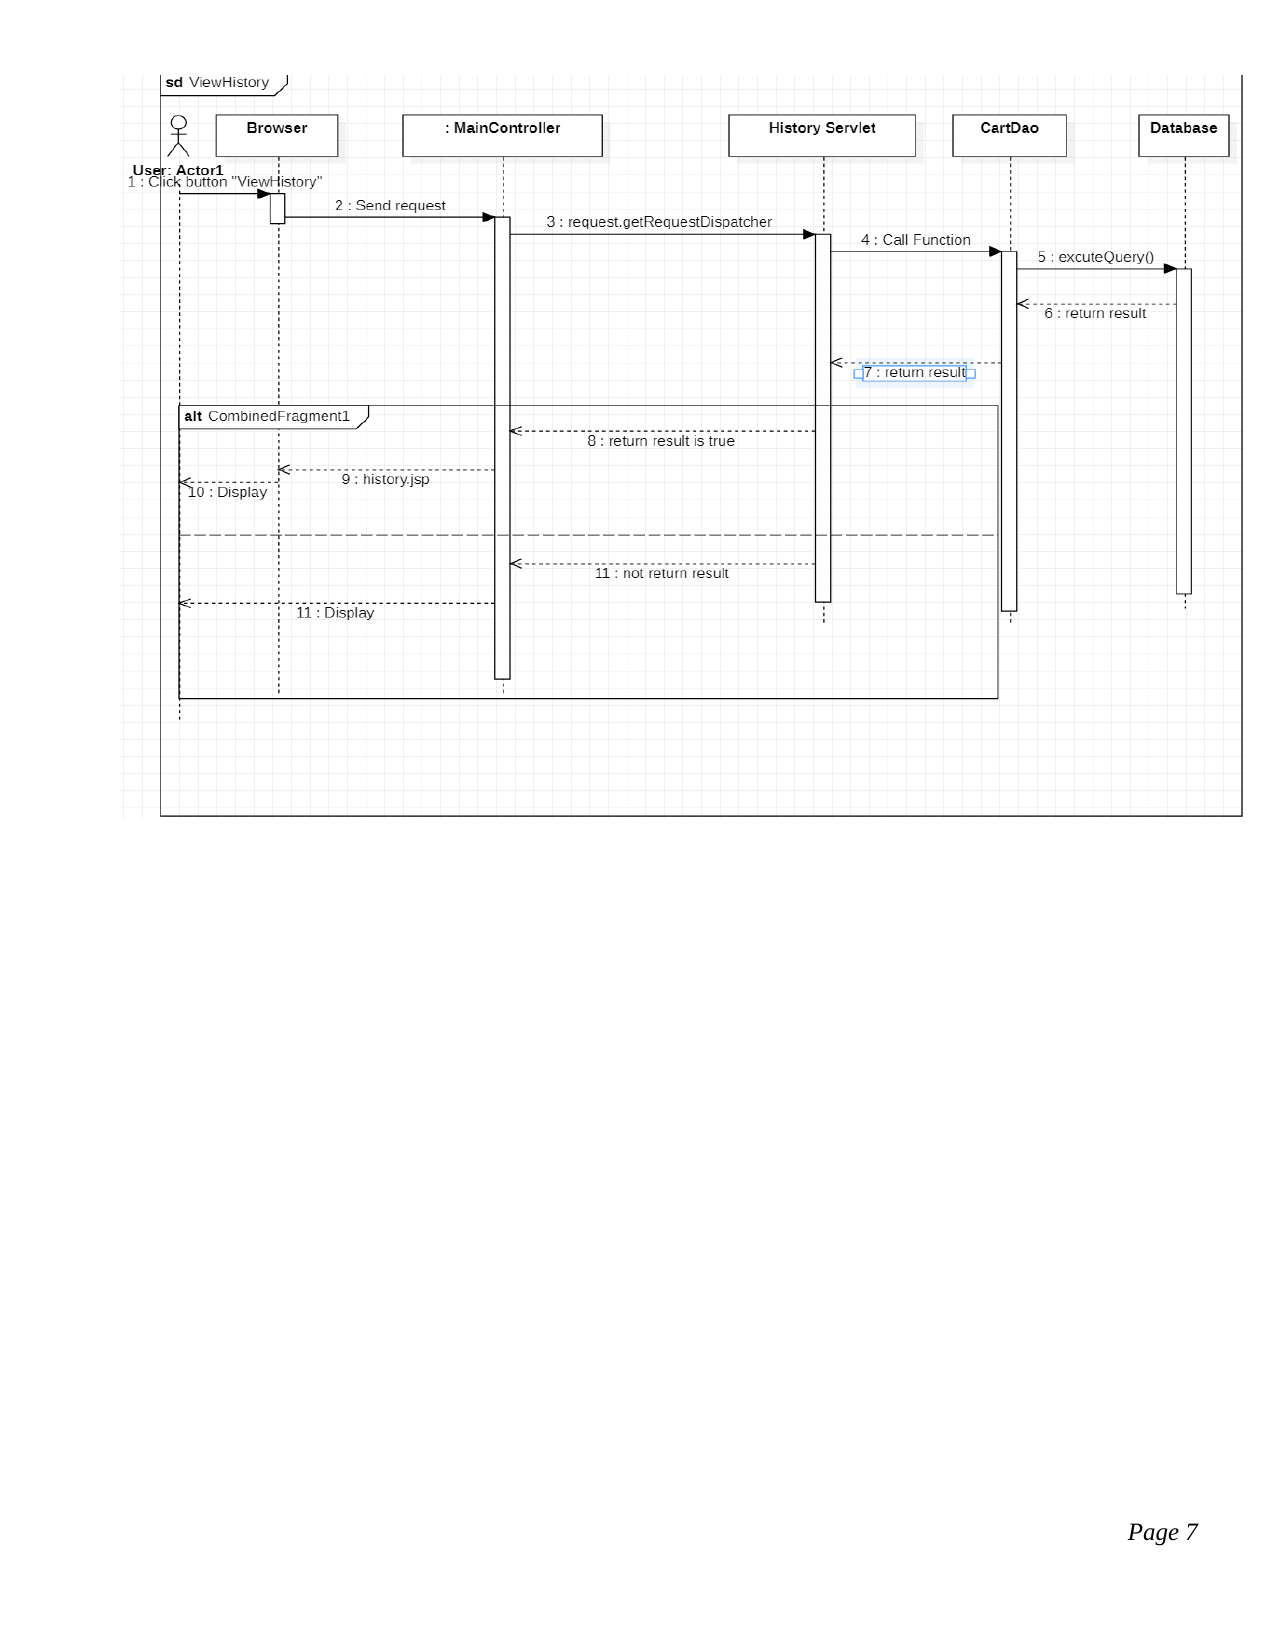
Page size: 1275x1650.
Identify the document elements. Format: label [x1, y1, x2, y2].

picture [119, 75, 1245, 819]
